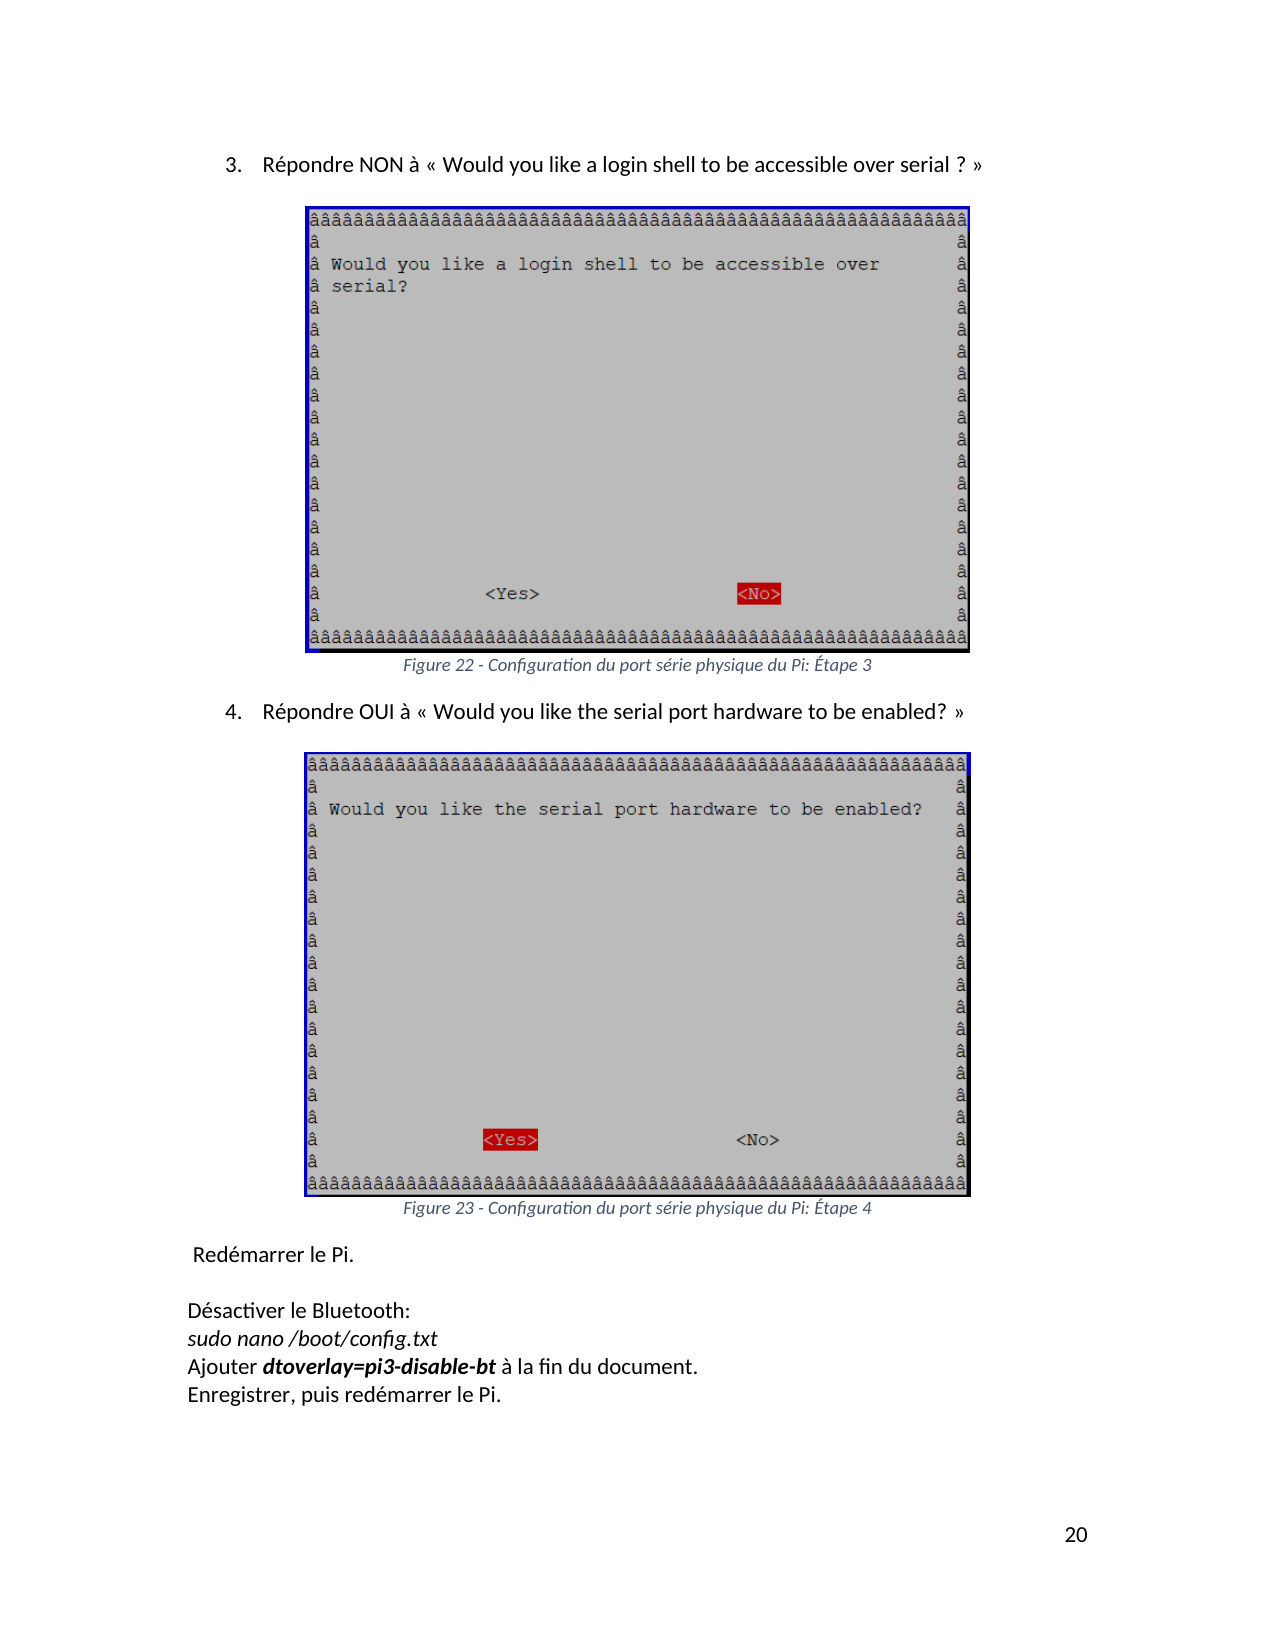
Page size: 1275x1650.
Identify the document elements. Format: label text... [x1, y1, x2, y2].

picture [305, 206, 970, 653]
list Répondre OUI à « Would you like the serial port hardware to be enabled? » [225, 697, 1087, 725]
picture [304, 752, 971, 1197]
text Désactiver le Bluetooth: sudo nano /boot/config.txt Ajouter dtoverlay=pi3-disable-bt à la fin du document. Enregistrer, puis redémarrer le Pi. [187, 1296, 1087, 1408]
text Redémarrer le Pi. [187, 1240, 1087, 1296]
list Répondre NON à « Would you like a login shell to be accessible over serial ? » [225, 150, 1087, 178]
